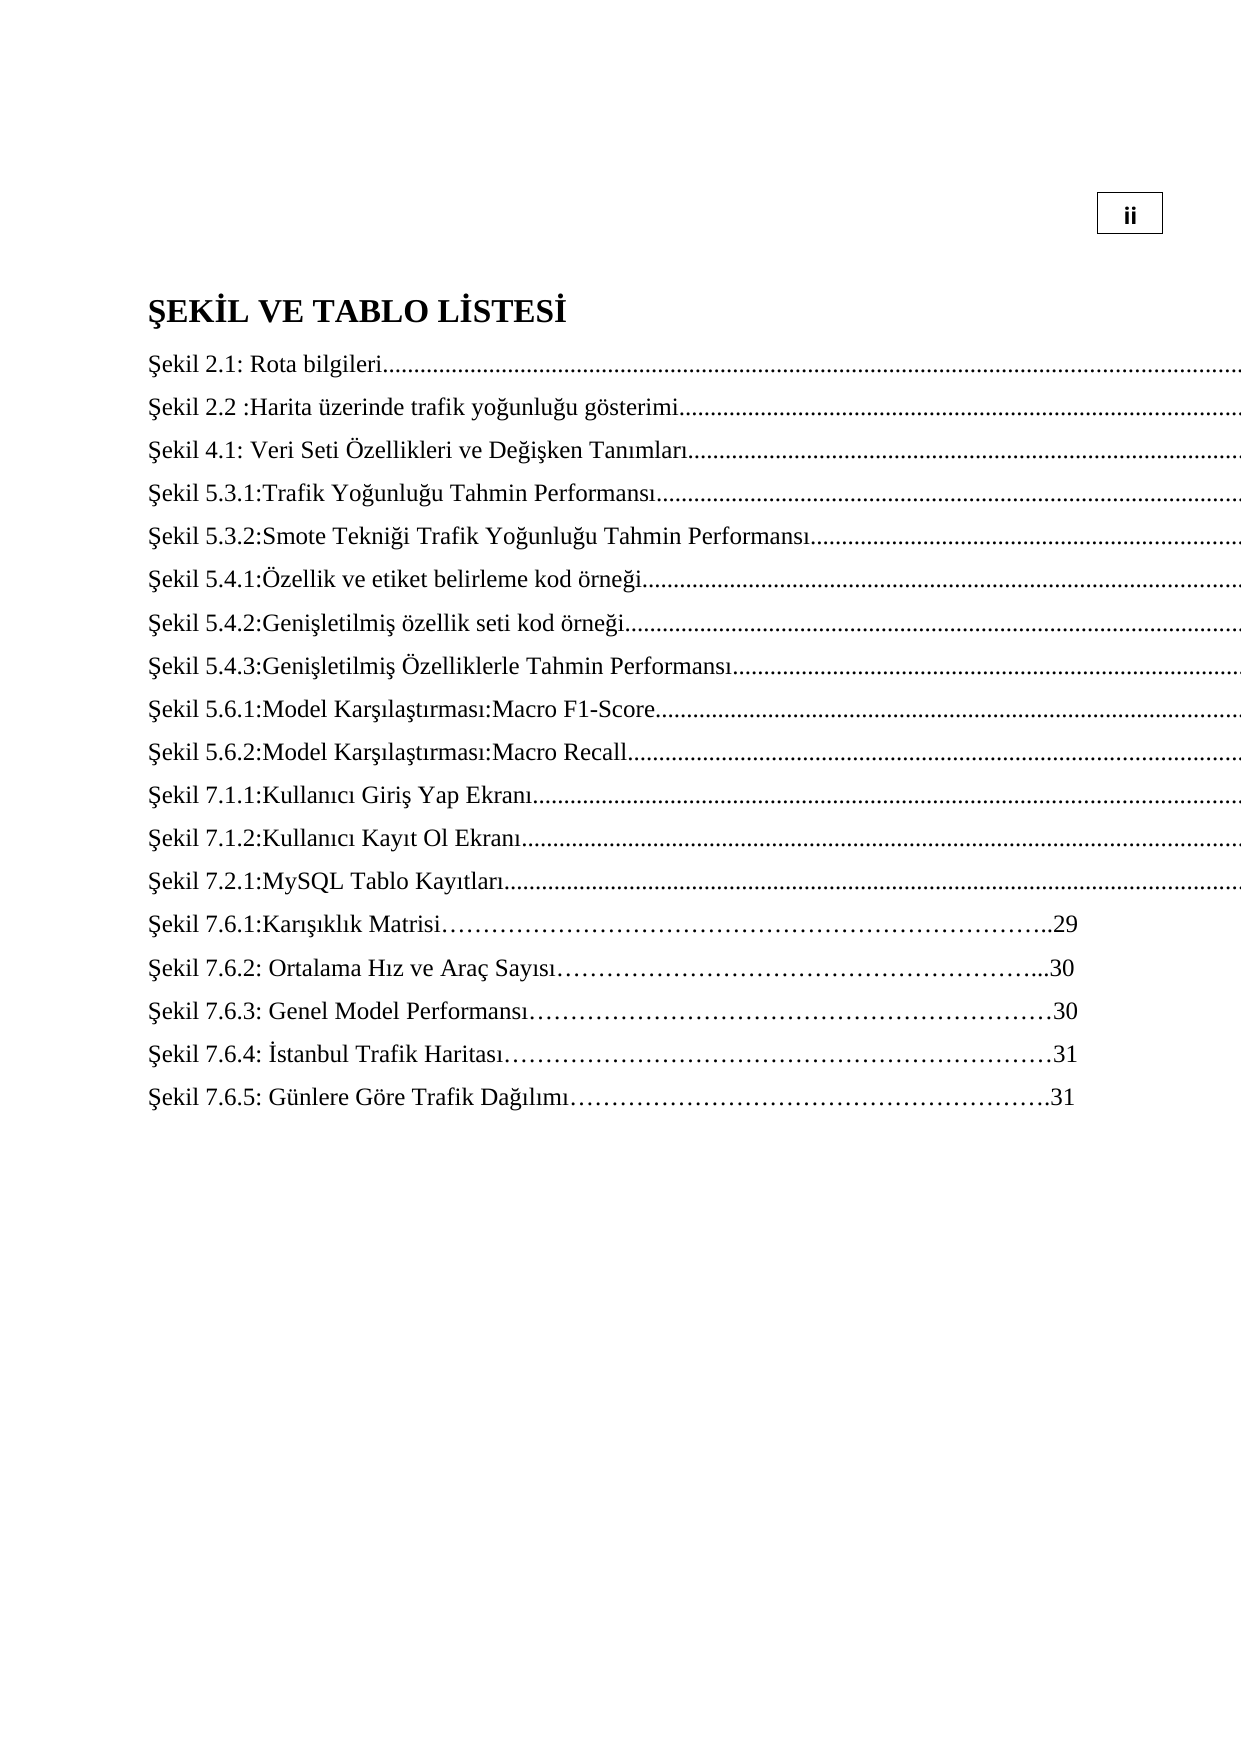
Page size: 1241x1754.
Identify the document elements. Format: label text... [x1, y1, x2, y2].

text Şekil 7.6.4: İstanbul Trafik Haritası…………………………………………………………31 [148, 1039, 1093, 1068]
text Şekil 5.4.3:Genişletilmiş Özelliklerle Tahmin Performansı 8 [148, 651, 1093, 679]
text Şekil 7.6.5: Günlere Göre Trafik Dağılımı………………………………………………….31 [148, 1082, 1093, 1111]
text Şekil 5.6.1:Model Karşılaştırması:Macro F1-Score 10 [148, 694, 1093, 723]
text Şekil 7.1.1:Kullanıcı Giriş Yap Ekranı 14 [148, 780, 1093, 809]
text Şekil 7.6.3: Genel Model Performansı………………………………………………………30 [148, 996, 1093, 1024]
text Şekil 2.1: Rota bilgileri 3 [148, 349, 1093, 378]
text Şekil 5.4.2:Genişletilmiş özellik seti kod örneği 8 [148, 608, 1093, 636]
text Şekil 4.1: Veri Seti Özellikleri ve Değişken Tanımları 5 [148, 435, 1093, 464]
text Şekil 7.6.1:Karışıklık Matrisi………………………………………………………………..29 [148, 909, 1093, 938]
text Şekil 7.2.1:MySQL Tablo Kayıtları 17 [148, 866, 1093, 895]
text Şekil 7.1.2:Kullanıcı Kayıt Ol Ekranı 15 [148, 823, 1093, 852]
text Şekil 5.4.1:Özellik ve etiket belirleme kod örneği 8 [148, 564, 1093, 593]
text Şekil 7.6.2: Ortalama Hız ve Araç Sayısı…………………………………………………...30 [148, 953, 1093, 981]
text Şekil 2.2 :Harita üzerinde trafik yoğunluğu gösterimi 3 [148, 392, 1093, 421]
text Şekil 5.3.2:Smote Tekniği Trafik Yoğunluğu Tahmin Performansı 7 [148, 521, 1093, 550]
text Şekil 5.6.2:Model Karşılaştırması:Macro Recall 10 [148, 737, 1093, 766]
text Şekil 5.3.1:Trafik Yoğunluğu Tahmin Performansı 7 [148, 478, 1093, 507]
text ŞEKİL VE TABLO LİSTESİ [148, 291, 1093, 329]
